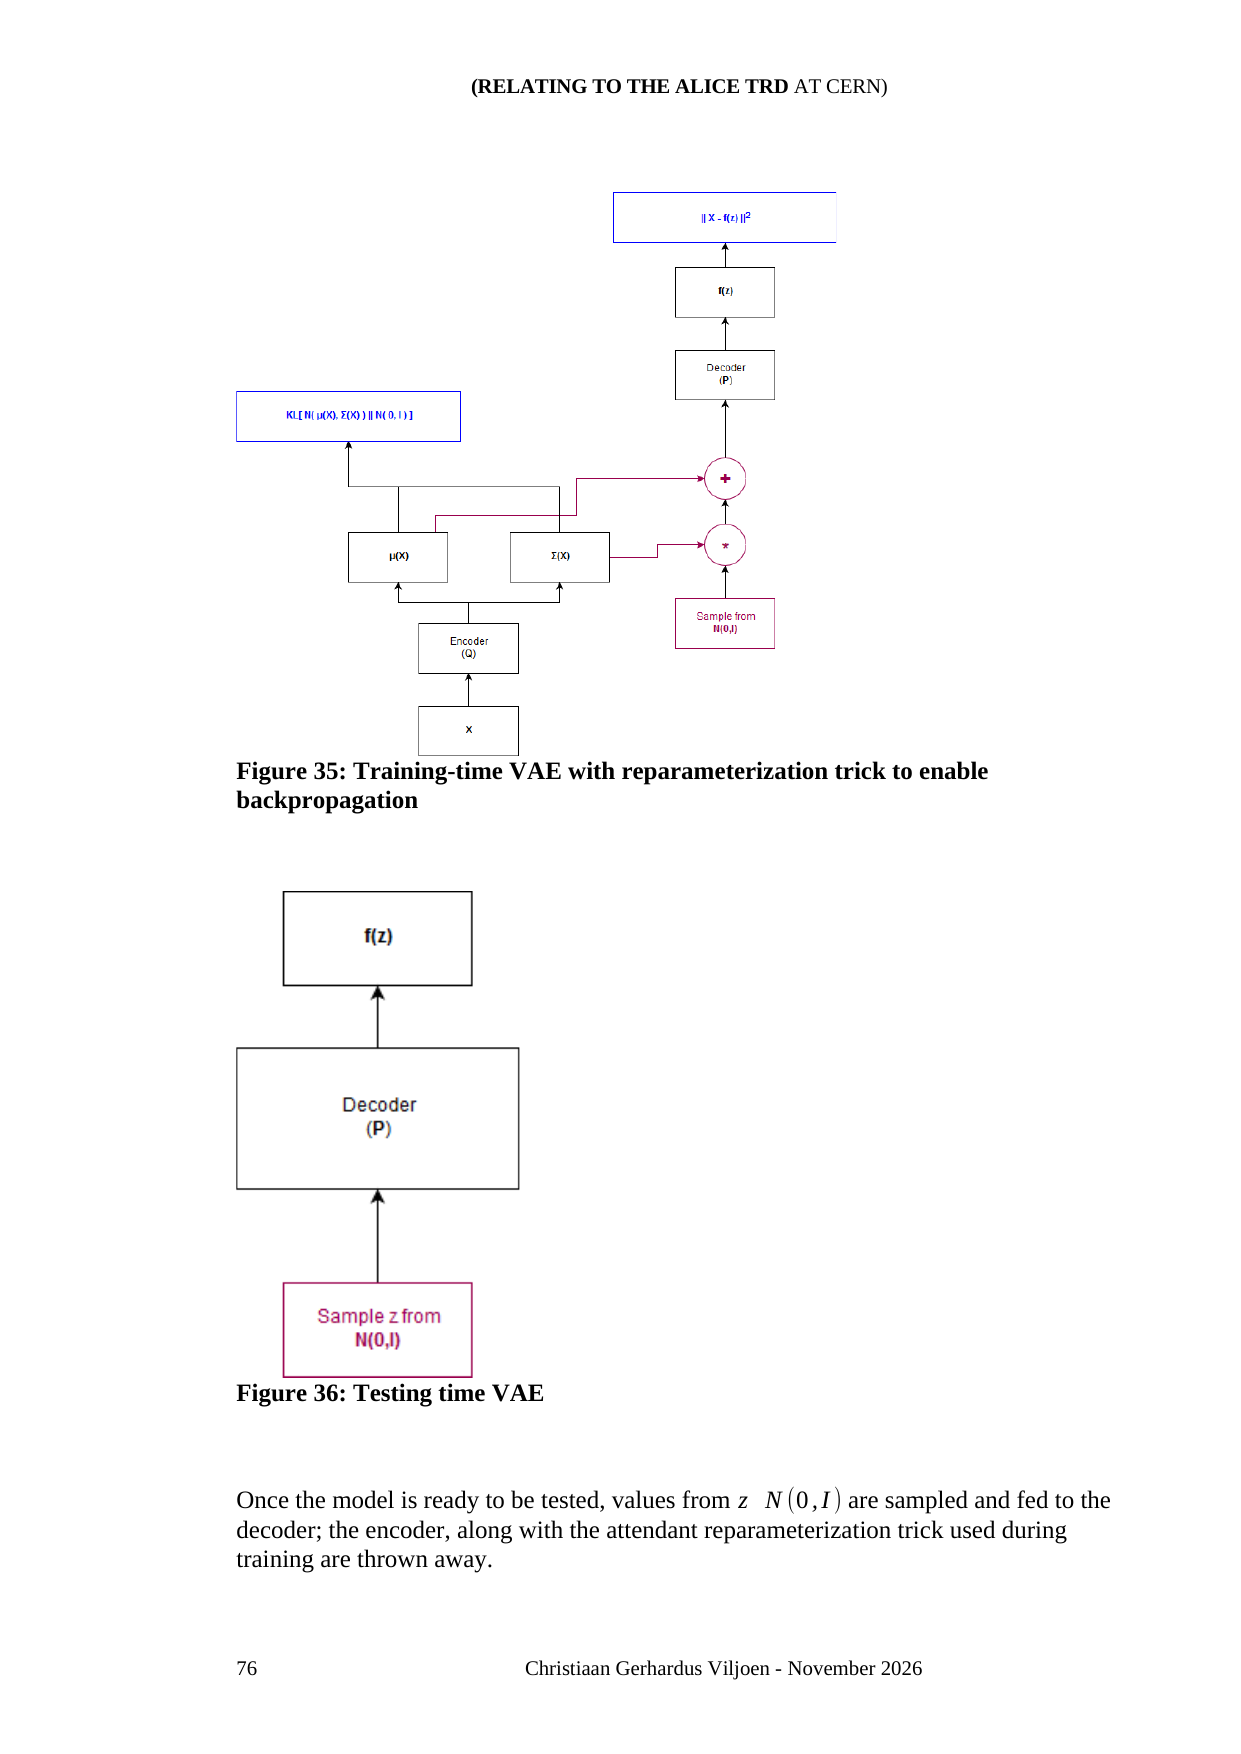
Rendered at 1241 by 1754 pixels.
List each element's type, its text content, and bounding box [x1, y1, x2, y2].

text Figure 35: Training-time VAE with reparameterization trick to enable backpropagation [236, 756, 1122, 813]
picture [236, 891, 520, 1378]
text Figure 36: Testing time VAE [236, 1378, 1122, 1407]
text Once the model is ready to be tested, values from are sampled and fed to the decoder; the encoder, along with the attendant reparameterization trick used during training are thrown away. [236, 1485, 1122, 1572]
picture [236, 192, 837, 756]
